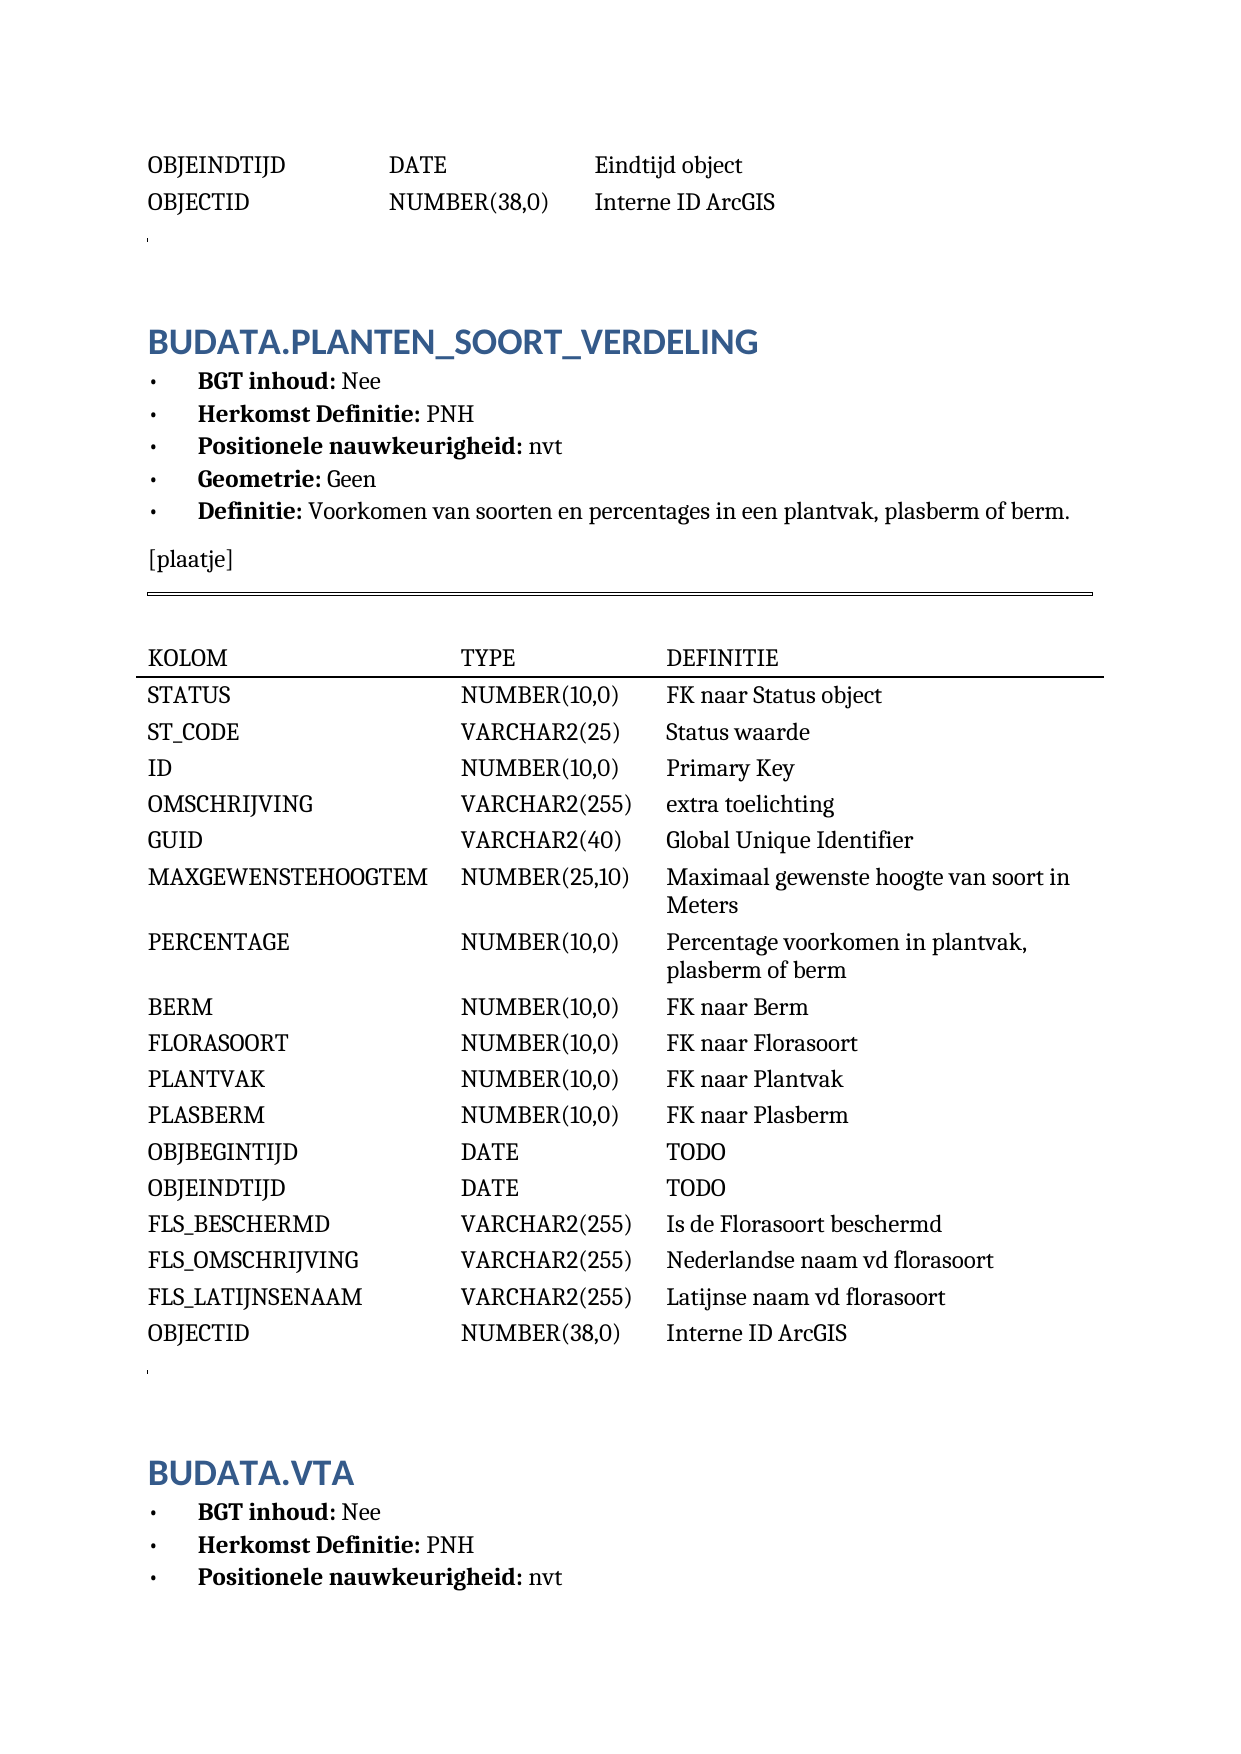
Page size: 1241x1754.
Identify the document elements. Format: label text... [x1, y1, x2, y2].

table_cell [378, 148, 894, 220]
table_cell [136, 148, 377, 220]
subtitle BUDATA.PLANTEN_SOORT_VERDELING [148, 318, 1093, 363]
list Herkomst Definitie: PNH [148, 1531, 1093, 1559]
list Positionele nauwkeurigheid: nvt [148, 432, 1093, 461]
list Geometrie: Geen [148, 465, 1093, 493]
list BGT inhoud: Nee [148, 1498, 1093, 1527]
subtitle BUDATA.VTA [148, 1449, 1093, 1494]
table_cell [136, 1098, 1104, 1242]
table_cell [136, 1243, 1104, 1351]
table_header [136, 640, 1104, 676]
list BGT inhoud: Nee [148, 367, 1093, 396]
list Positionele nauwkeurigheid: nvt [148, 1563, 1093, 1592]
text [plaatje] [148, 545, 1093, 573]
list Definitie: Voorkomen van soorten en percentages in een plantvak, plasberm of berm. [148, 497, 1093, 526]
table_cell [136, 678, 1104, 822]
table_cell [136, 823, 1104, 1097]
list Herkomst Definitie: PNH [148, 400, 1093, 428]
